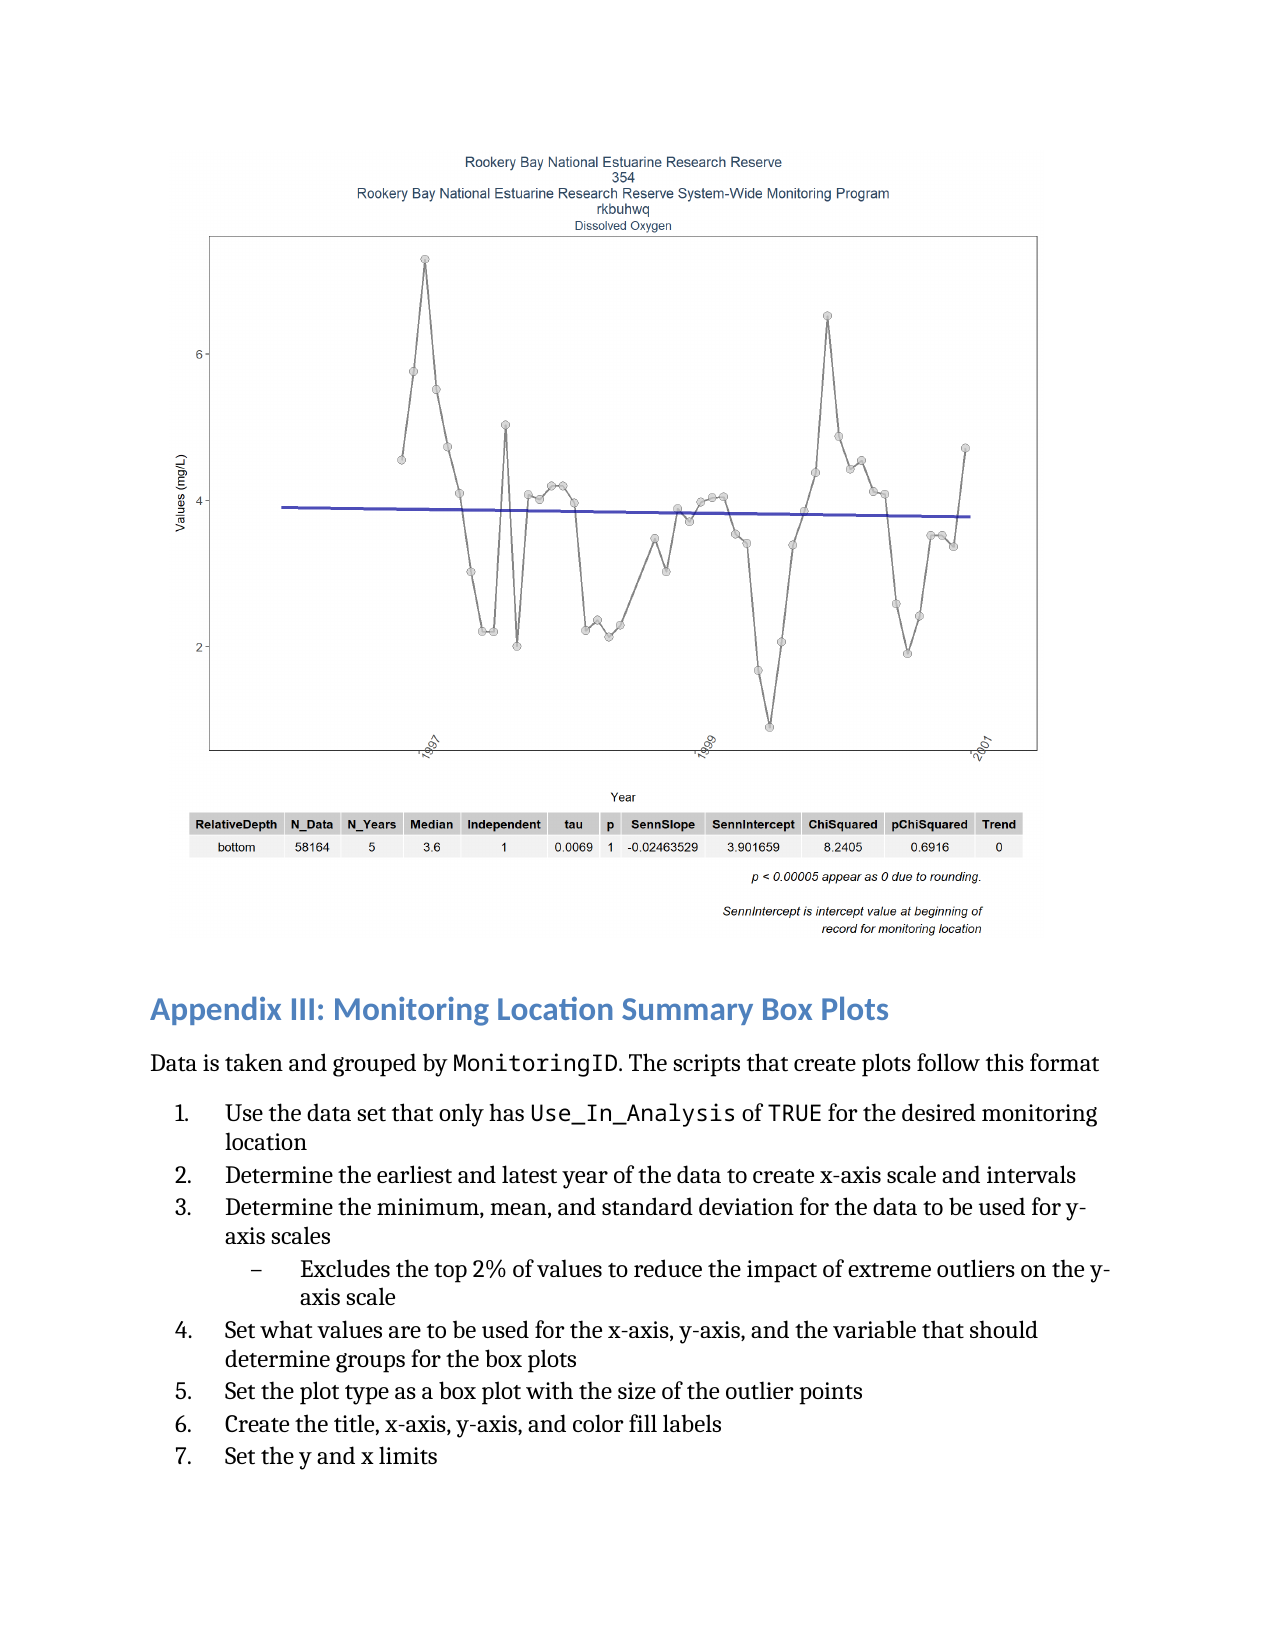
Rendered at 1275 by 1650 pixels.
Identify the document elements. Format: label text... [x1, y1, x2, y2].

list Use the data set that only has Use_In_Analysis of TRUE for the desired monitoring location [175, 1097, 1125, 1157]
list Determine the earliest and latest year of the data to create x-axis scale and intervals [175, 1161, 1125, 1189]
list Determine the minimum, mean, and standard deviation for the data to be used for y-axis scales [175, 1193, 1125, 1251]
picture [168, 150, 1044, 938]
list Set the plot type as a box plot with the size of the outlier points [175, 1377, 1125, 1406]
text Data is taken and grouped by MonitoringID. The scripts that create plots follow this format [150, 1047, 1125, 1078]
list Set the y and x limits [175, 1442, 1125, 1471]
list Excludes the top 2% of values to reduce the impact of extreme outliers on the y-axis scale [250, 1254, 1125, 1312]
subtitle Appendix III: Monitoring Location Summary Box Plots [150, 987, 1125, 1028]
list Set what values are to be used for the x-axis, y-axis, and the variable that should determine groups for the box plots [175, 1316, 1125, 1373]
list Create the title, x-axis, y-axis, and color fill labels [175, 1409, 1125, 1438]
